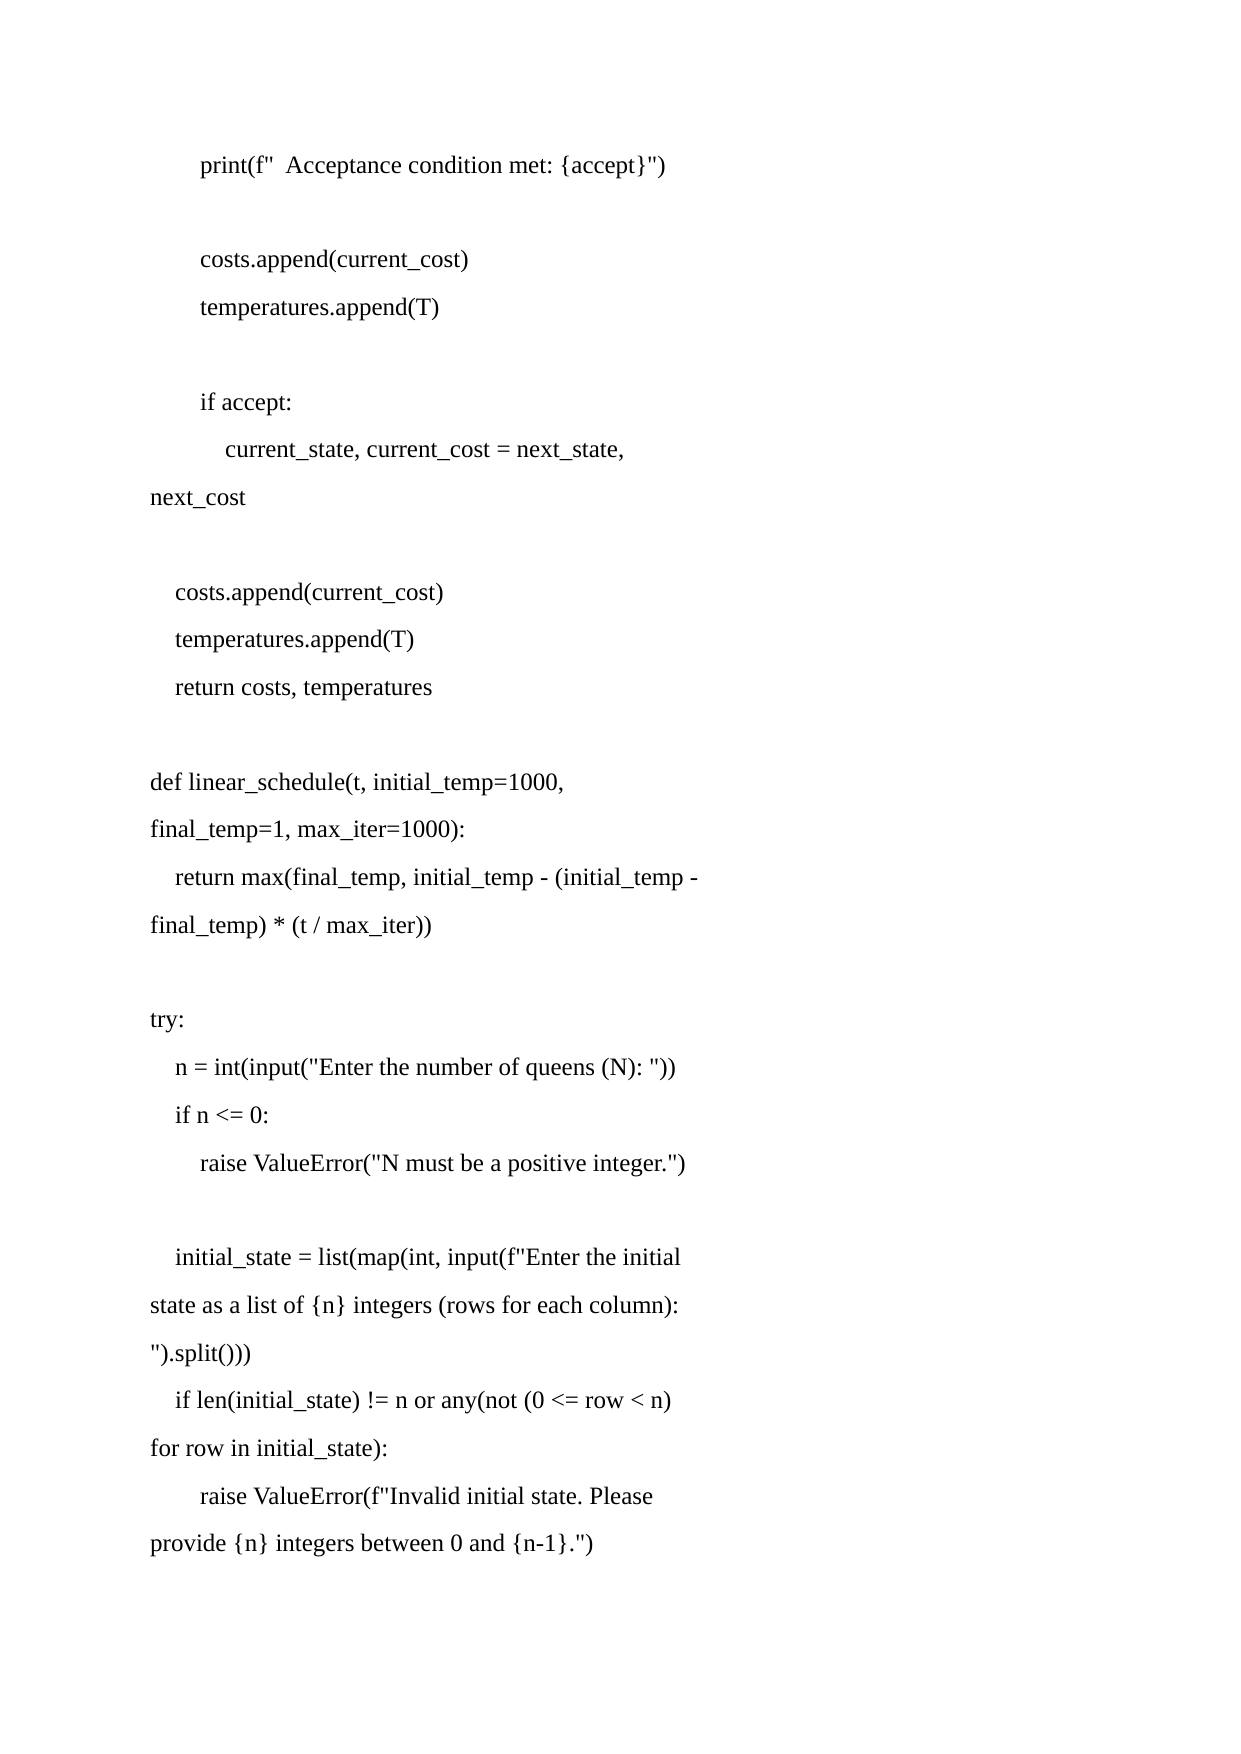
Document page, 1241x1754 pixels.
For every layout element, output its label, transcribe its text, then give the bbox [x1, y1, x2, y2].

text next_cost [150, 482, 1090, 511]
text initial_state = list(map(int, input(f"Enter the initial [150, 1242, 1090, 1271]
text costs.append(current_cost) [150, 244, 1090, 273]
text try: [150, 1004, 1090, 1033]
text final_temp=1, max_iter=1000): [150, 814, 1090, 843]
text costs.append(current_cost) [150, 577, 1090, 606]
text temperatures.append(T) [150, 624, 1090, 653]
text return max(final_temp, initial_temp - (initial_temp - [150, 862, 1090, 891]
text current_state, current_cost = next_state, [150, 434, 1090, 463]
text ").split())) [150, 1338, 1090, 1366]
text raise ValueError(f"Invalid initial state. Please [150, 1481, 1090, 1509]
text provide {n} integers between 0 and {n-1}.") [150, 1528, 1090, 1557]
text if accept: [150, 387, 1090, 416]
text raise ValueError("N must be a positive integer.") [150, 1148, 1090, 1176]
text def linear_schedule(t, initial_temp=1000, [150, 767, 1090, 796]
text n = int(input("Enter the number of queens (N): ")) [150, 1052, 1090, 1081]
text return costs, temperatures [150, 672, 1090, 701]
text state as a list of {n} integers (rows for each column): [150, 1290, 1090, 1319]
text if len(initial_state) != n or any(not (0 <= row < n) [150, 1385, 1090, 1414]
text print(f" Acceptance condition met: {accept}") [150, 150, 1090, 179]
text final_temp) * (t / max_iter)) [150, 910, 1090, 939]
text if n <= 0: [150, 1100, 1090, 1129]
text for row in initial_state): [150, 1433, 1090, 1462]
text temperatures.append(T) [150, 292, 1090, 321]
